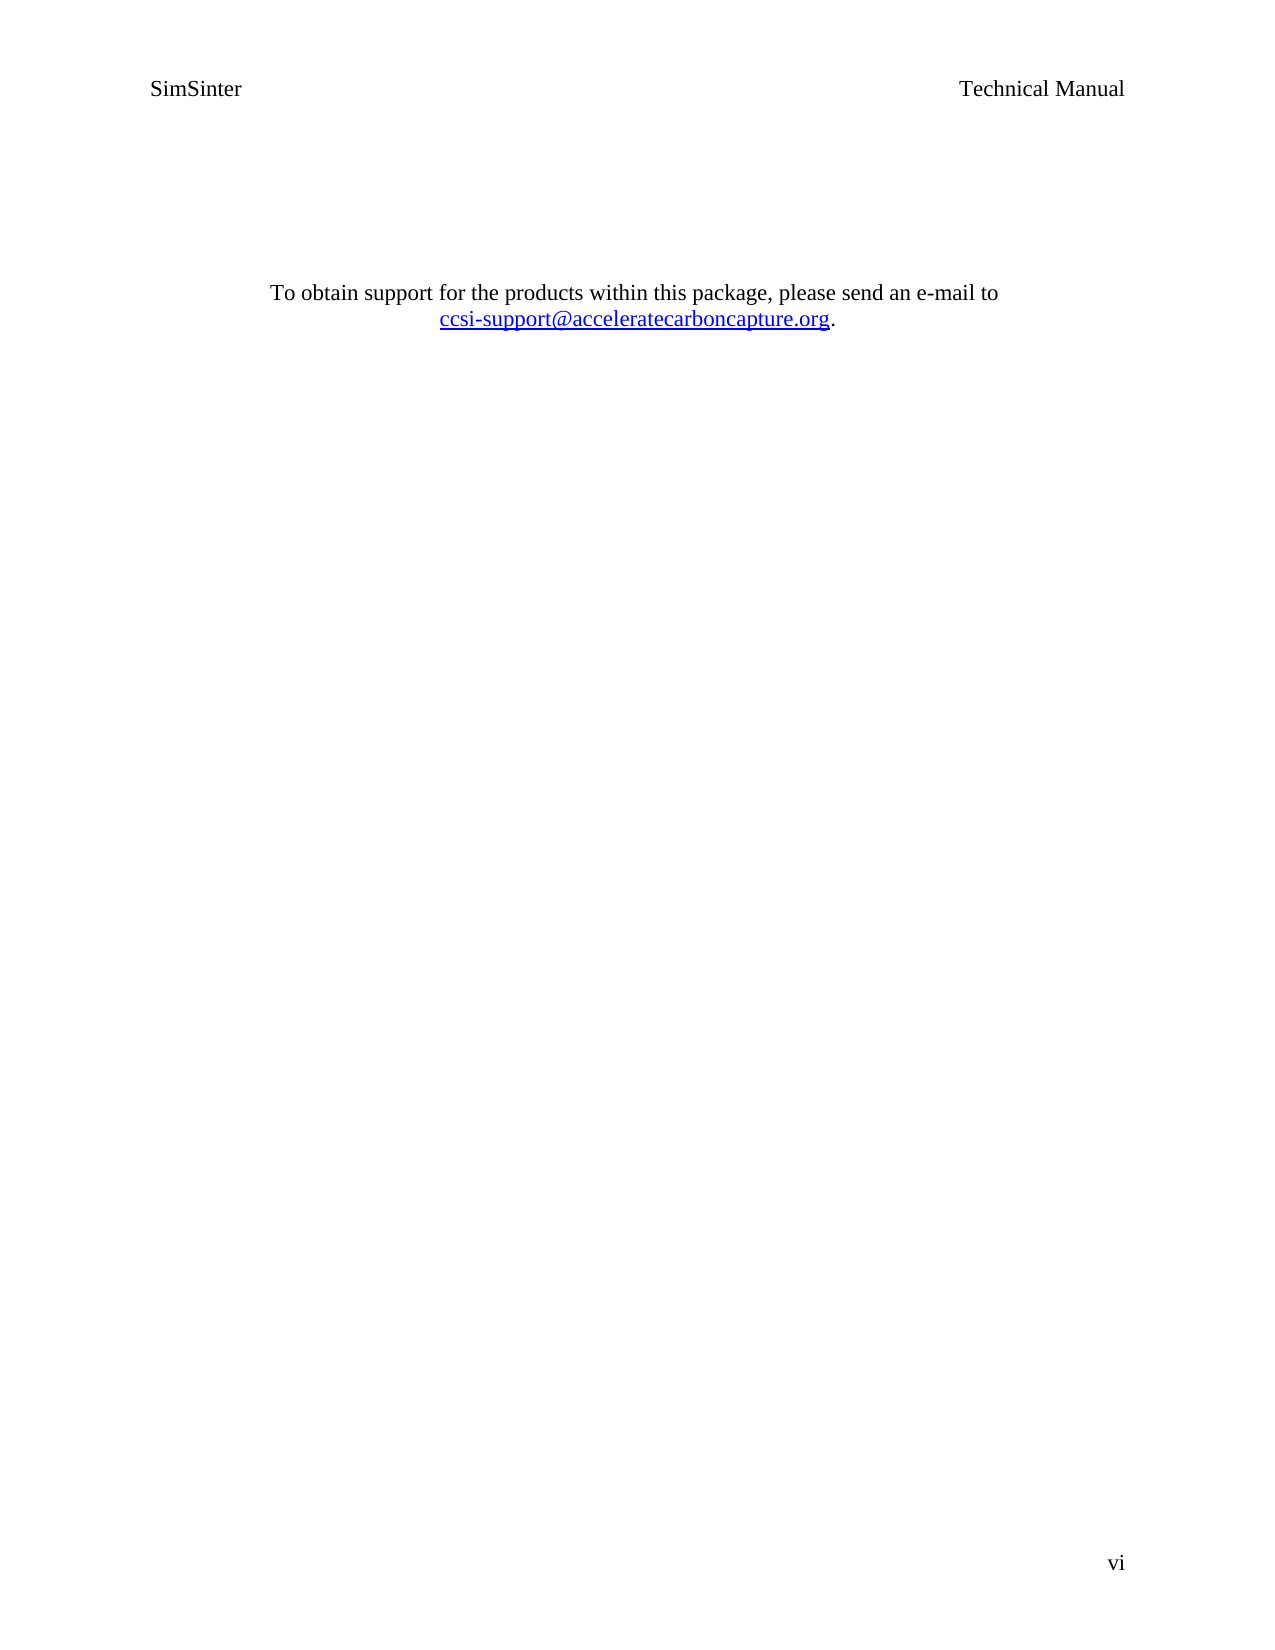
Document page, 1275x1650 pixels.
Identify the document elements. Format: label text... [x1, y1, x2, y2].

text To obtain support for the products within this package, please send an e-mail to ccsi-support@acceleratecarboncapture.org. [150, 279, 1125, 332]
